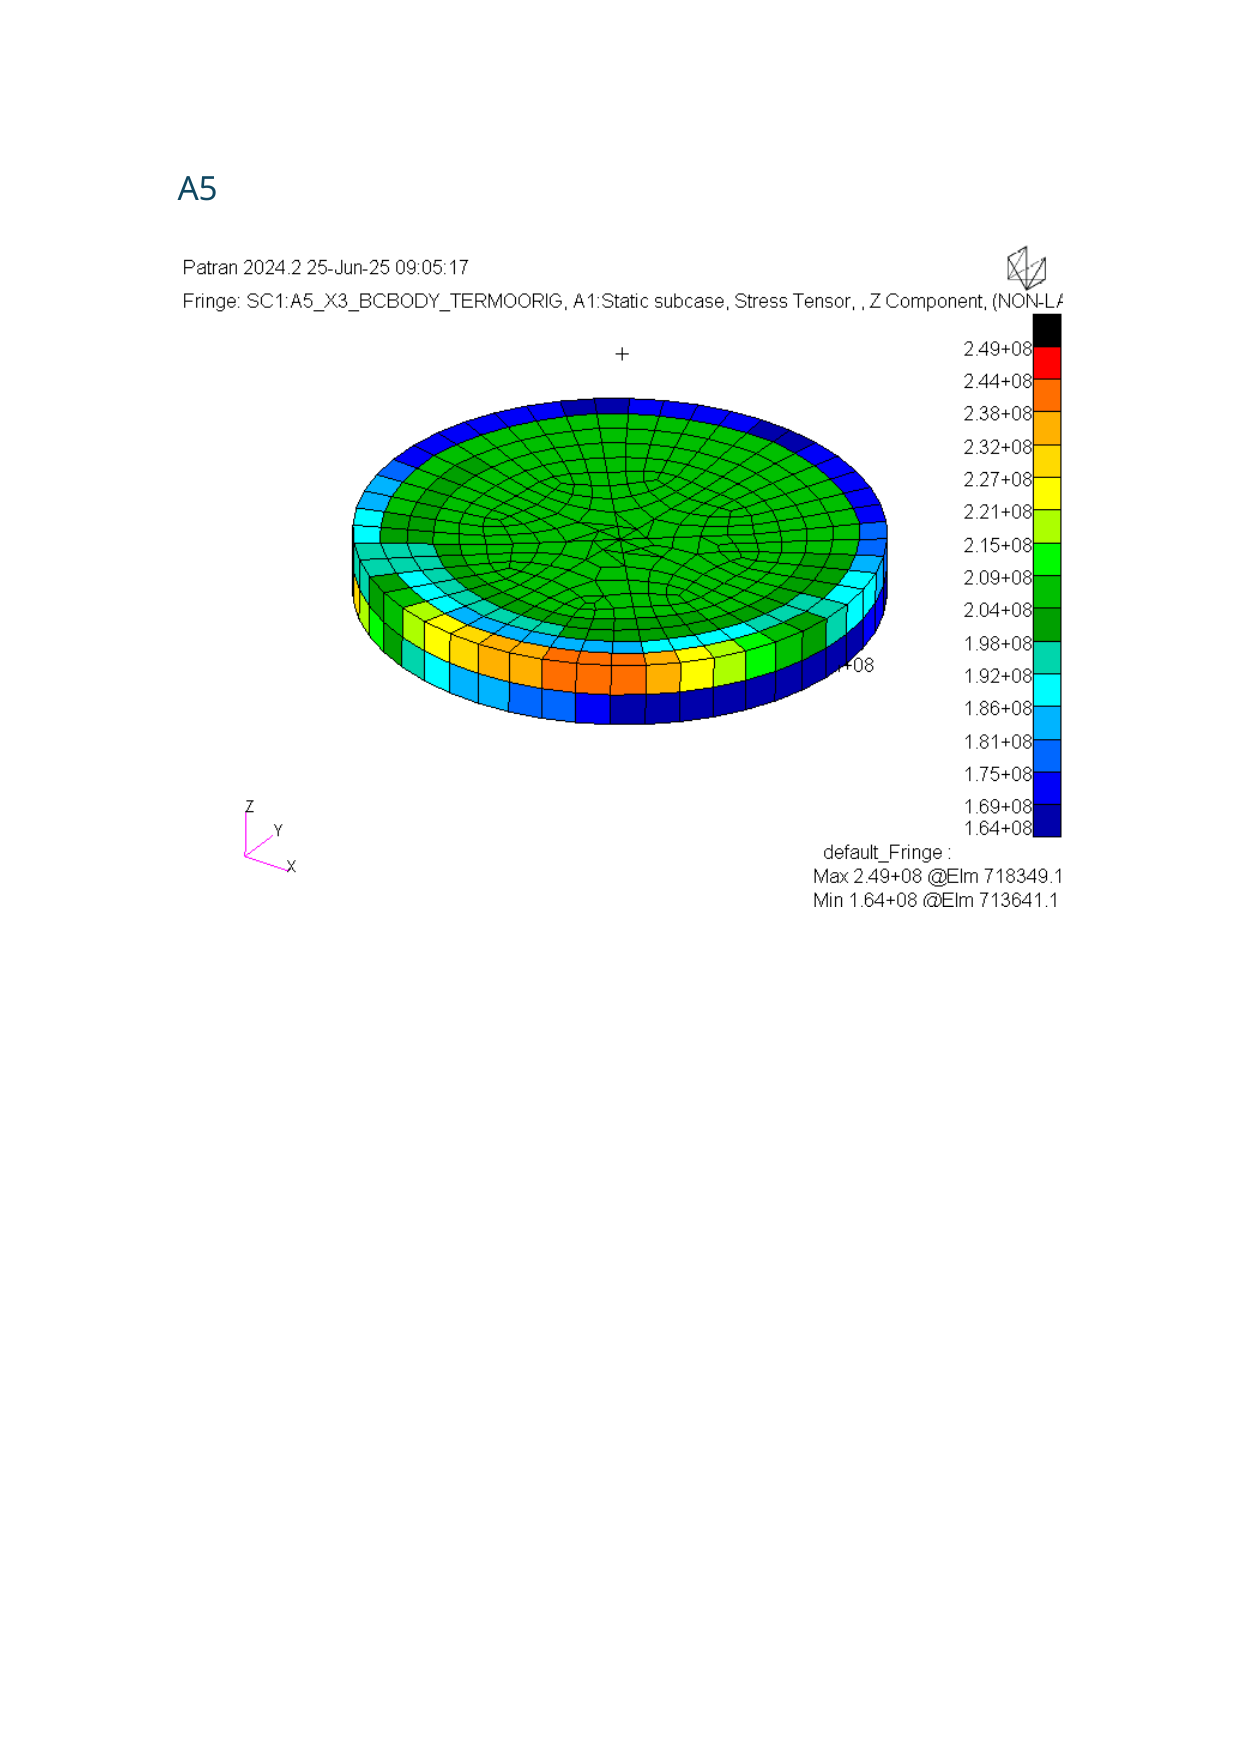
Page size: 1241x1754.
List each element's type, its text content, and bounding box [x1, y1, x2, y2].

picture [177, 224, 1063, 907]
subtitle A5 [177, 164, 1063, 210]
